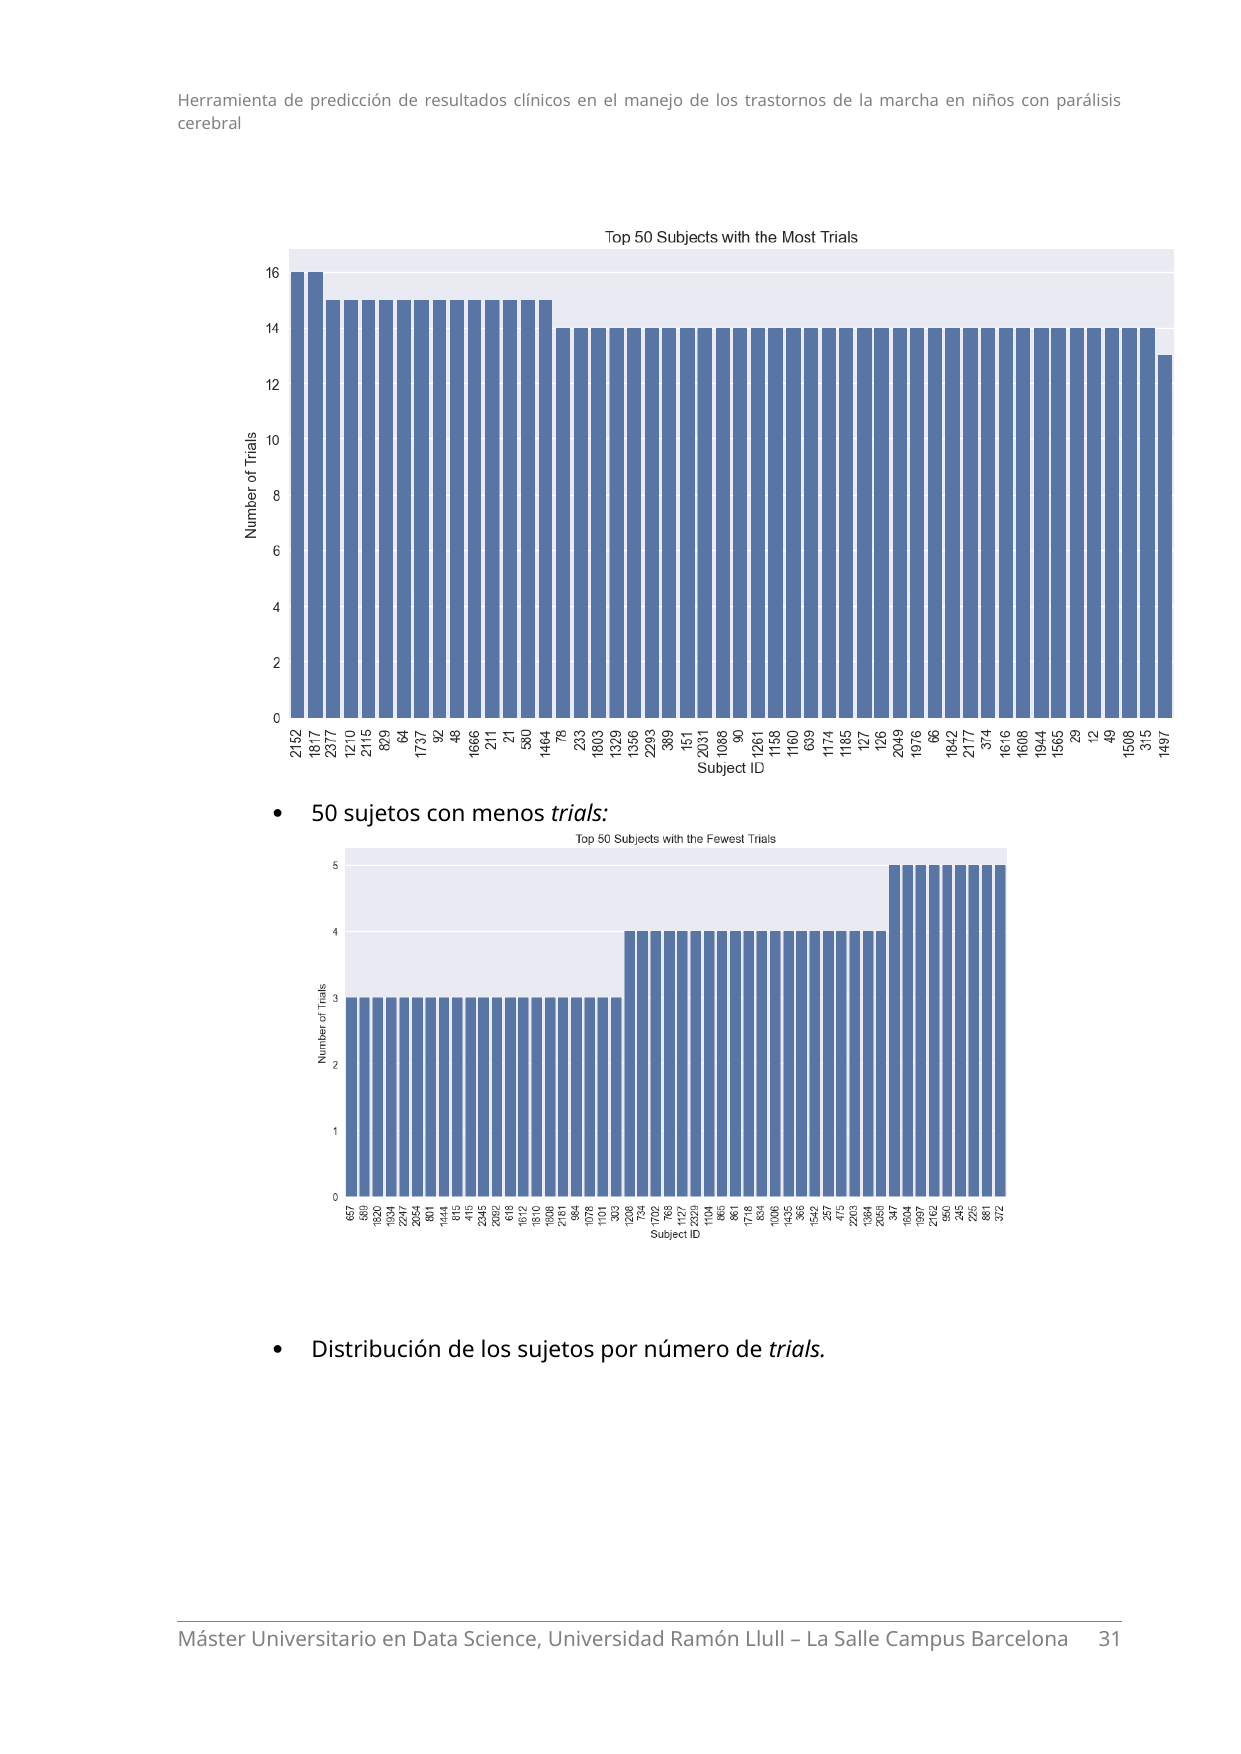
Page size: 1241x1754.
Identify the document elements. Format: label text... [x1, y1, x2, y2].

picture [236, 221, 1182, 784]
list Distribución de los sujetos por número de trials. [274, 1333, 1122, 1364]
list 50 sujetos con menos trials: [274, 796, 1122, 828]
picture [311, 827, 1013, 1246]
